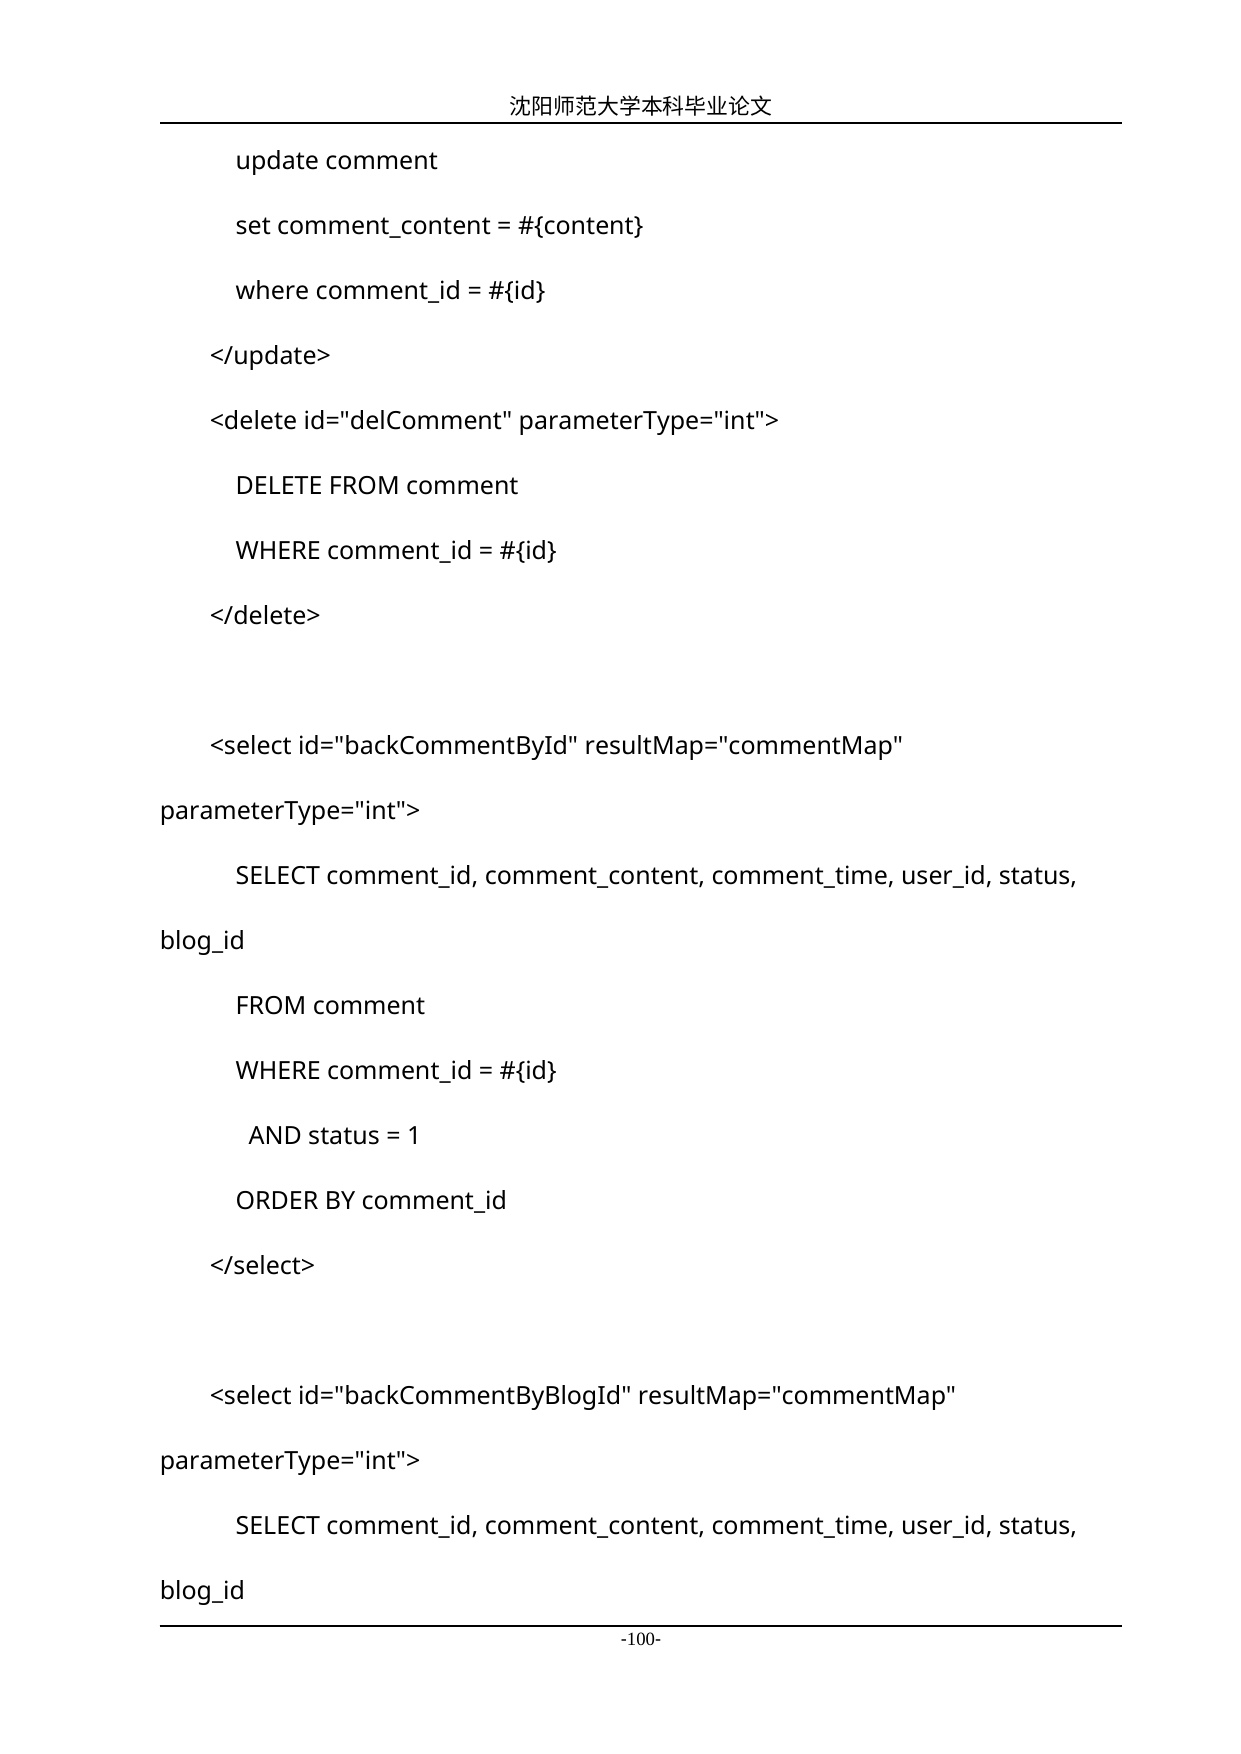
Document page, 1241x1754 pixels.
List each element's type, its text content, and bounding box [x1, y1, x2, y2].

text DELETE FROM comment [159, 452, 1122, 517]
text SELECT comment_id, comment_content, comment_time, user_id, status, blog_id [159, 842, 1122, 972]
text set comment_content = #{content} [159, 192, 1122, 257]
text </delete> [159, 582, 1122, 647]
text ORDER BY comment_id [159, 1167, 1122, 1232]
text <delete id="delComment" parameterType="int"> [159, 387, 1122, 452]
text AND status = 1 [159, 1102, 1122, 1167]
text <select id="backCommentByBlogId" resultMap="commentMap" parameterType="int"> [159, 1362, 1122, 1492]
text where comment_id = #{id} [159, 257, 1122, 322]
text SELECT comment_id, comment_content, comment_time, user_id, status, blog_id [159, 1492, 1122, 1622]
text </update> [159, 322, 1122, 387]
text </select> [159, 1232, 1122, 1297]
text update comment [159, 127, 1122, 192]
text FROM comment [159, 972, 1122, 1037]
text <select id="backCommentById" resultMap="commentMap" parameterType="int"> [159, 712, 1122, 842]
text WHERE comment_id = #{id} [159, 517, 1122, 582]
text WHERE comment_id = #{id} [159, 1037, 1122, 1102]
